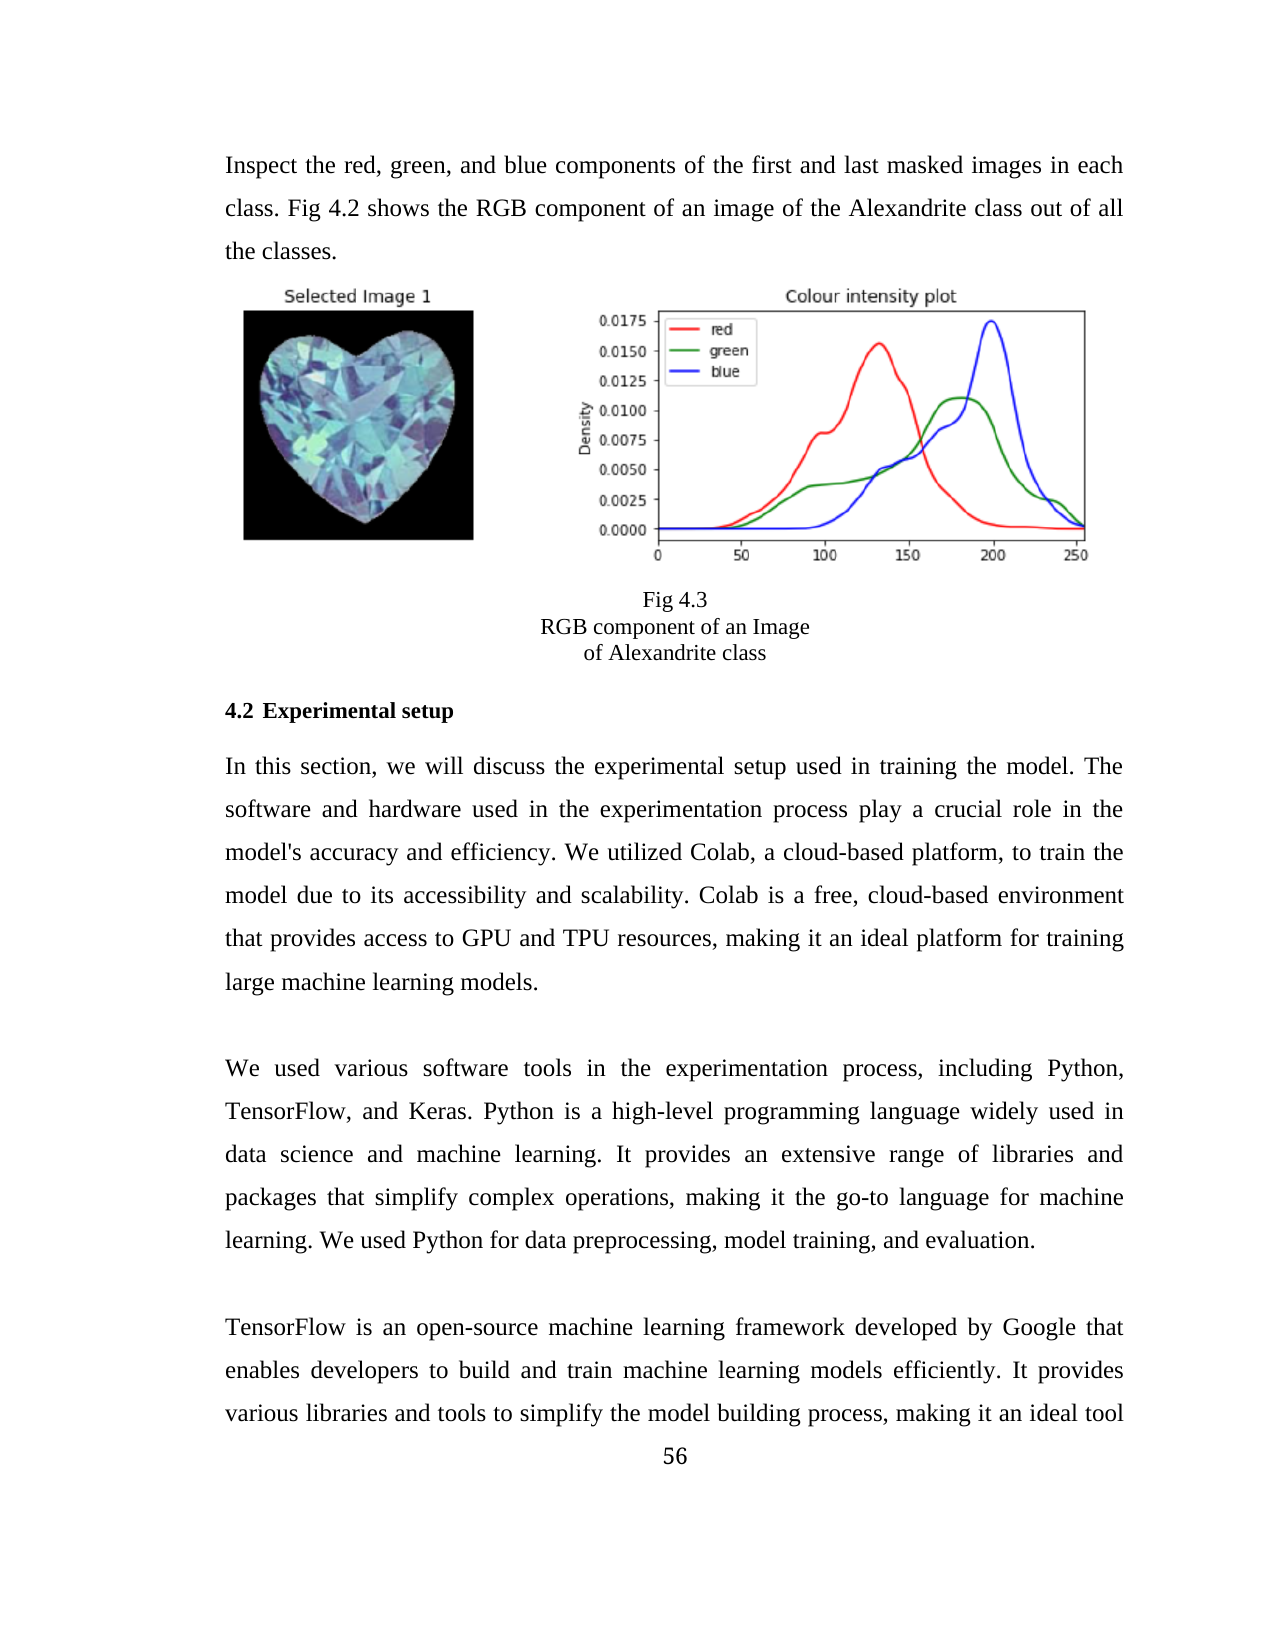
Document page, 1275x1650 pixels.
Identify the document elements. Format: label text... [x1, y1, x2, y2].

text of Alexandrite class [225, 639, 1125, 665]
list In this section, we will discuss the experimental setup used in training the model. The software and hardware used in the experimentation process play a crucial role in the model's accuracy and efficiency. We utilized Colab, a cloud-based platform, to train the model due to its accessibility and scalability. Colab is a free, cloud-based environment that provides access to GPU and TPU resources, making it an ideal platform for training large machine learning models. [225, 751, 1125, 995]
text Inspect the red, green, and blue components of the first and last masked images in each class. Fig 4.2 shows the RGB component of an image of the Alexandrite class out of all the classes. [225, 150, 1125, 265]
list We used various software tools in the experimentation process, including Python, TensorFlow, and Keras. Python is a high-level programming language widely used in data science and machine learning. It provides an extensive range of libraries and packages that simplify complex operations, making it the go-to language for machine learning. We used Python for data preprocessing, model training, and evaluation. [225, 1053, 1125, 1254]
text RGB component of an Image [225, 613, 1125, 639]
picture [225, 279, 1125, 571]
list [225, 1312, 1125, 1427]
text Fig 4.3 [225, 586, 1125, 613]
list Experimental setup [225, 697, 1125, 723]
